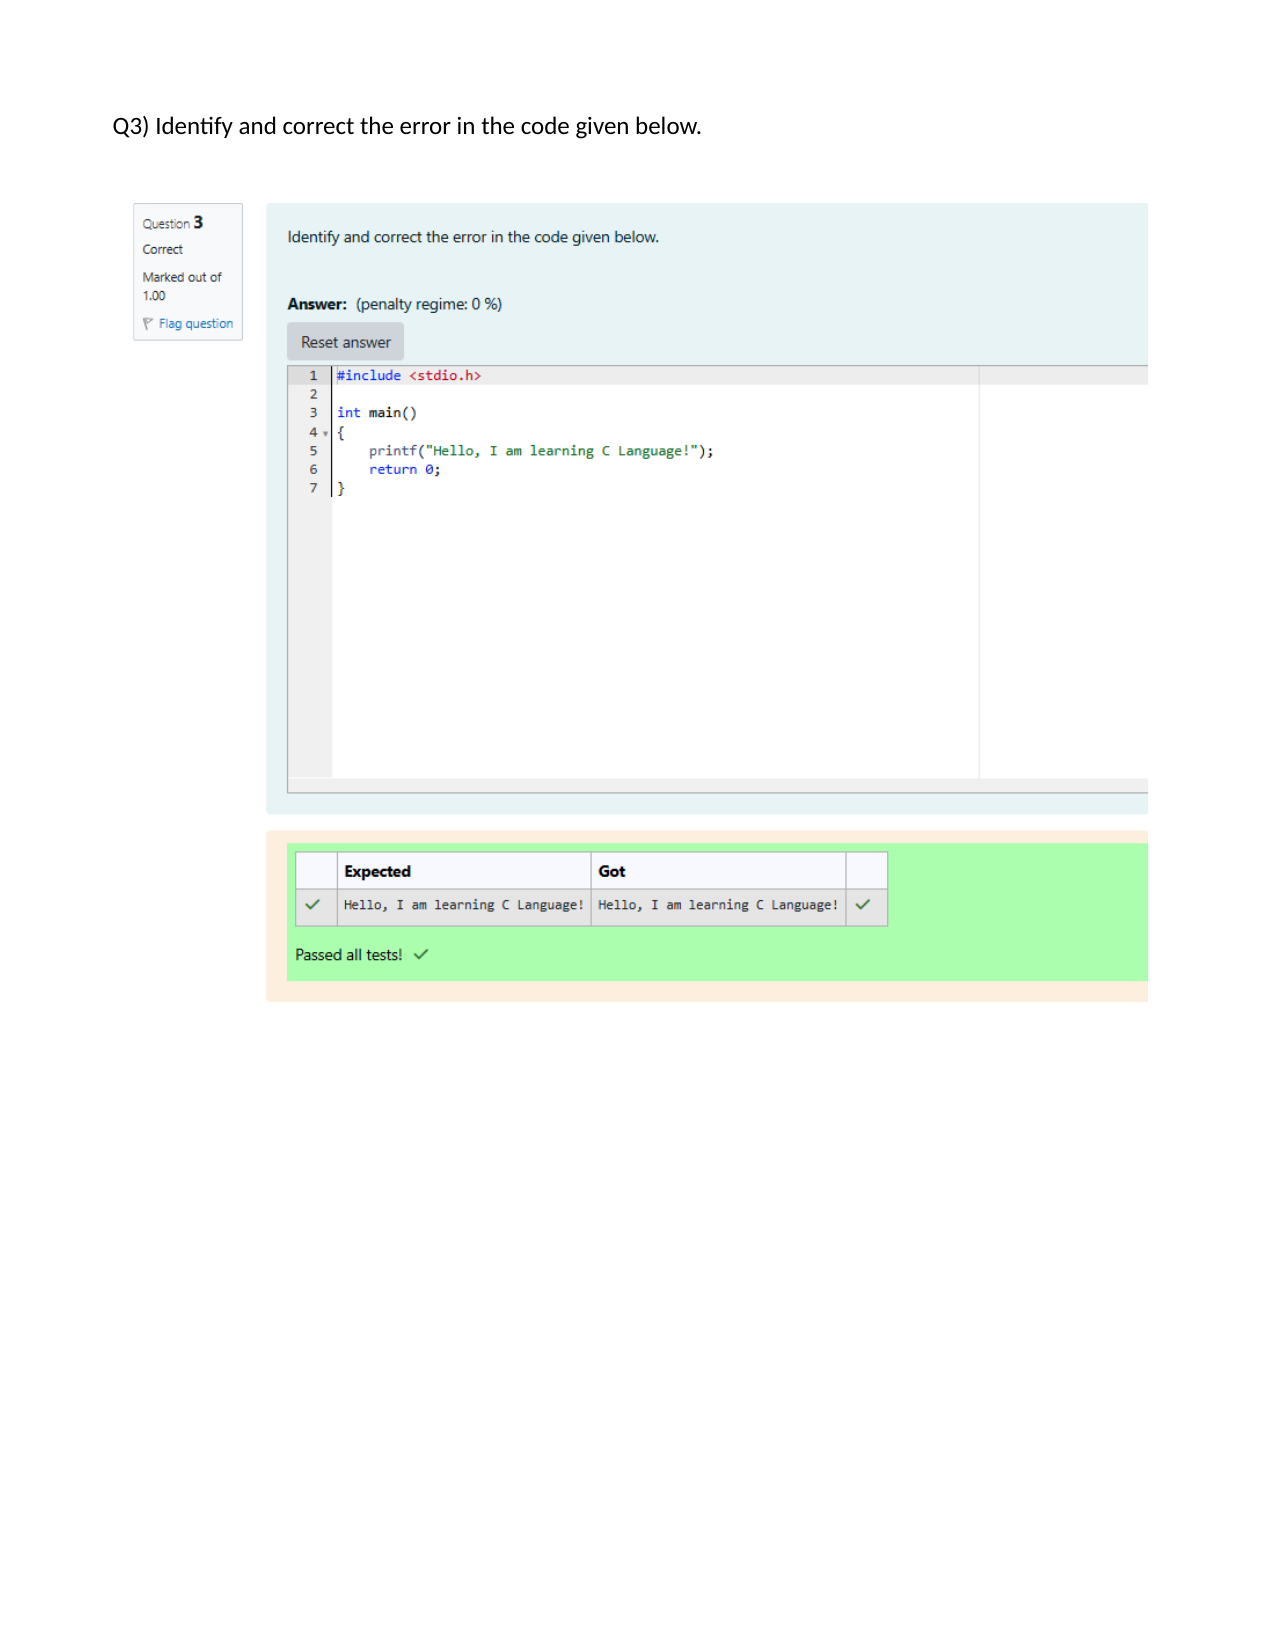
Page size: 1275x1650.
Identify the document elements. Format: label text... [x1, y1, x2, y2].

text Q3) Identify and correct the error in the code given below. [112, 110, 1162, 141]
picture [133, 203, 1149, 1002]
